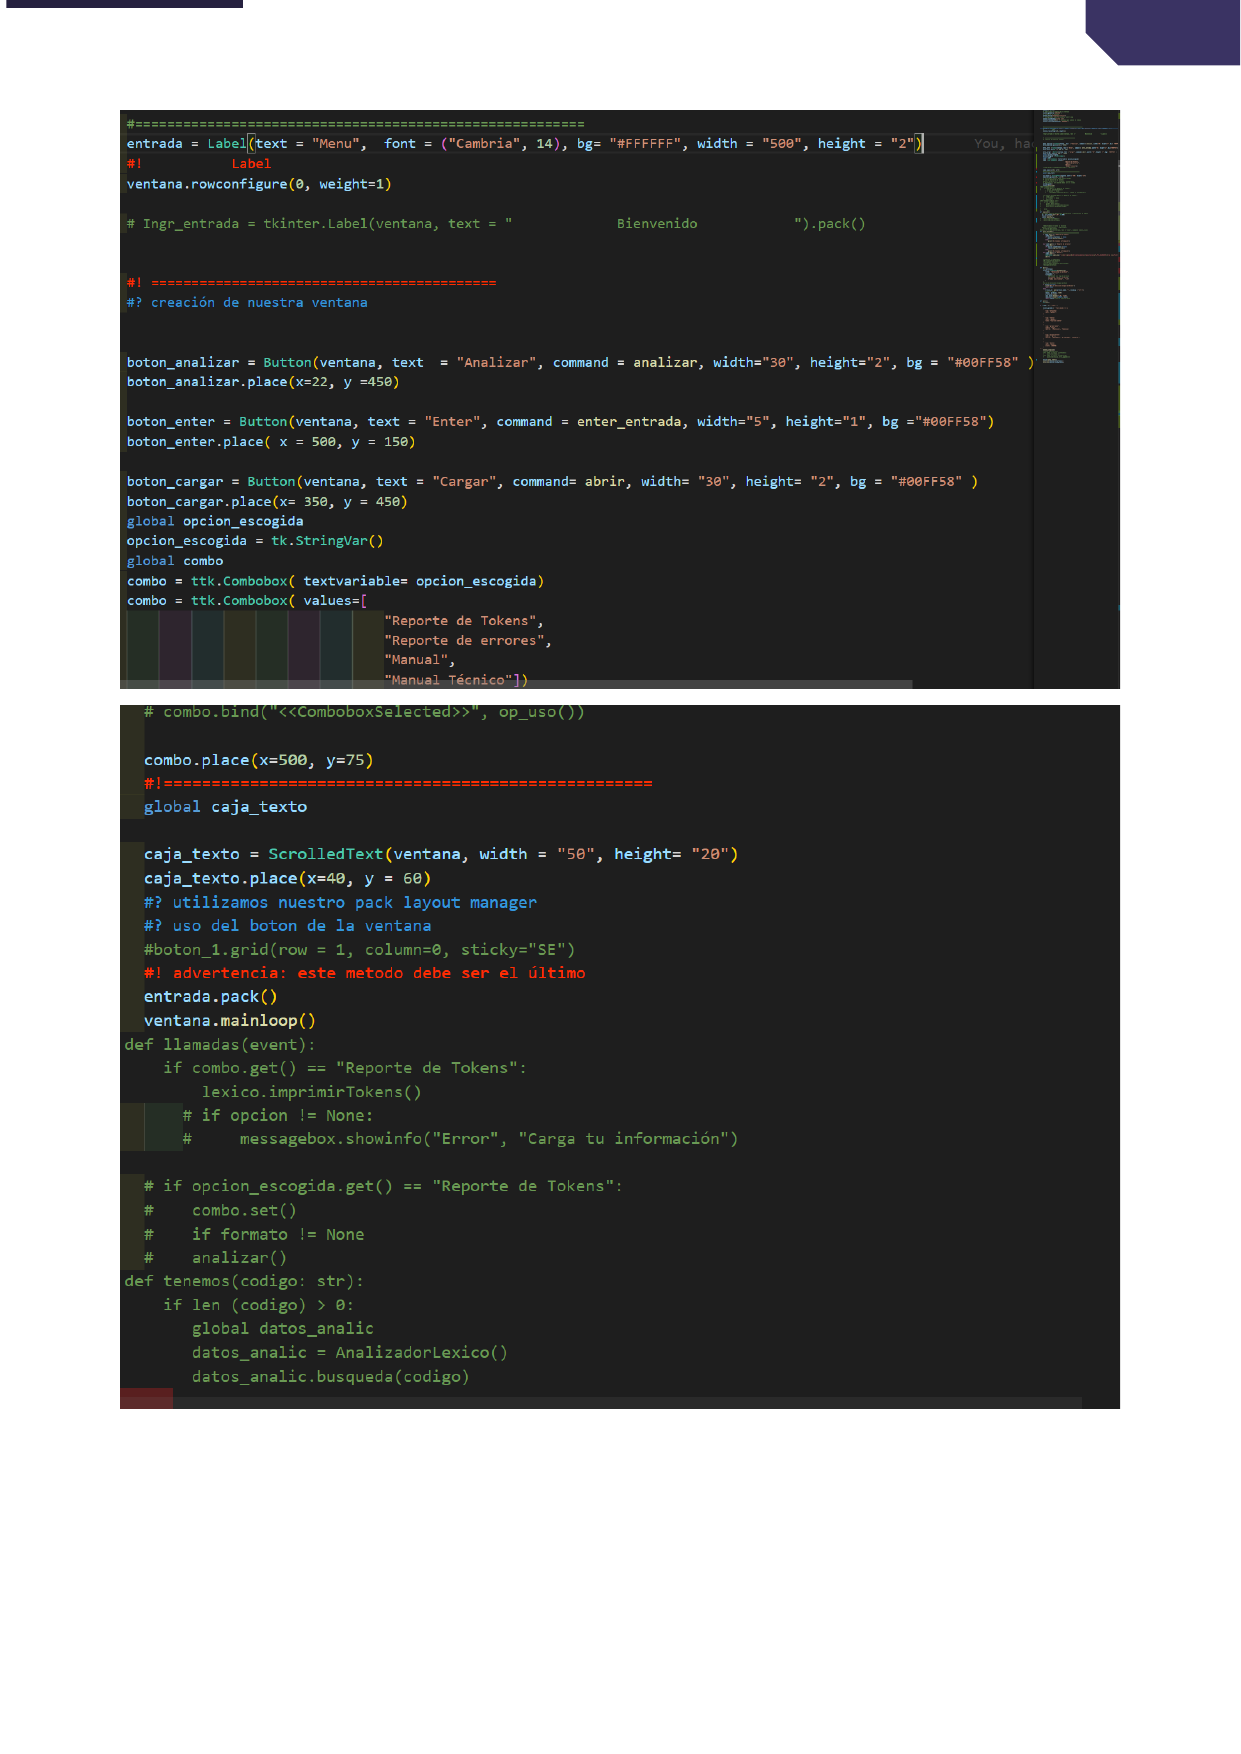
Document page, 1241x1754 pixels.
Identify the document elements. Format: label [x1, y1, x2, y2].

picture [120, 110, 1121, 689]
picture [120, 705, 1121, 1409]
